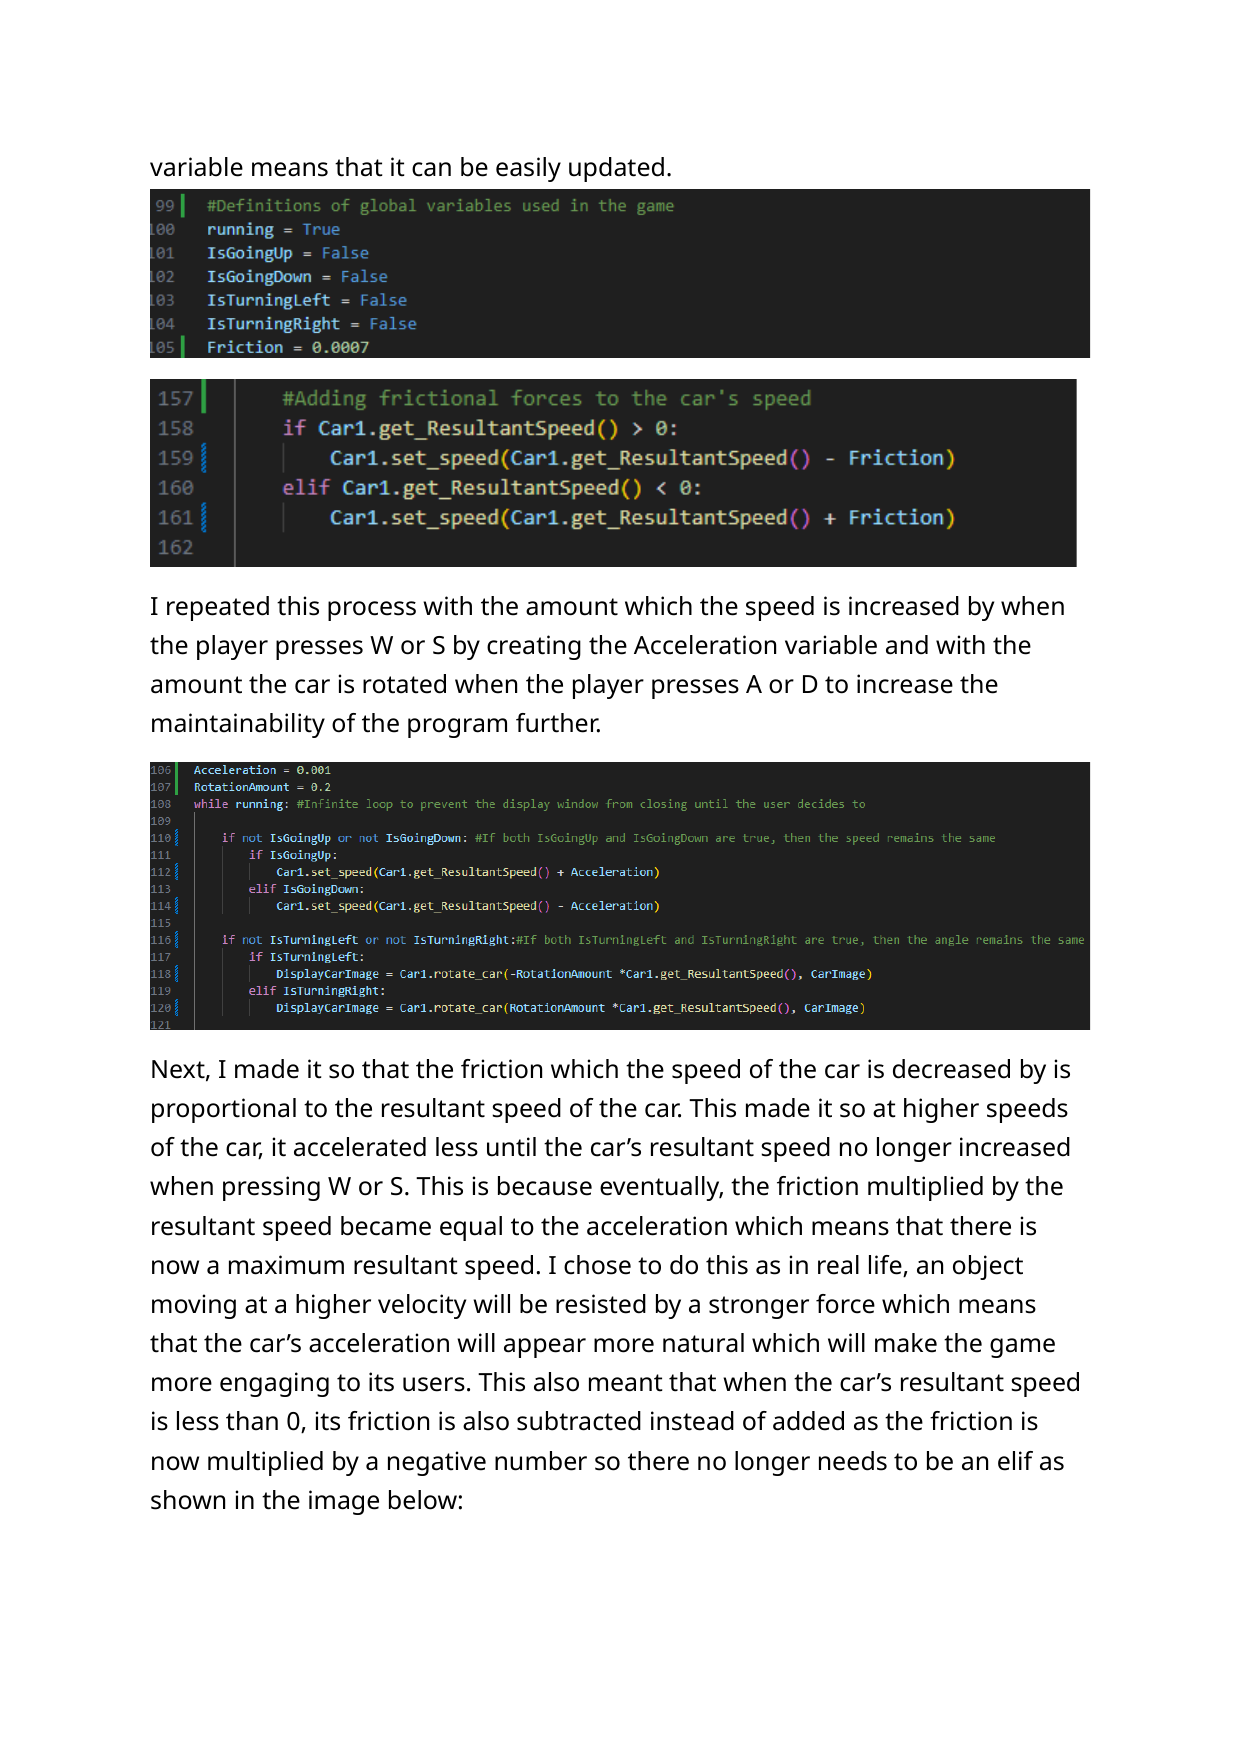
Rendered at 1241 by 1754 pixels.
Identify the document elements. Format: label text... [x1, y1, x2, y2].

picture [150, 189, 1091, 358]
picture [150, 379, 1077, 567]
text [150, 150, 1090, 189]
text Next, I made it so that the friction which the speed of the car is decreased by is proportional to the resultant speed of the car. This made it so at higher speeds of the car, it accelerated less until the car’s resultant speed no longer increased when pressing W or S. This is because eventually, the friction multiplied by the resultant speed became equal to the acceleration which means that there is now a maximum resultant speed. I chose to do this as in real life, an object moving at a higher velocity will be resisted by a stronger force which means that the car’s acceleration will appear more natural which will make the game more engaging to its users. This also meant that when the car’s resultant speed is less than 0, its friction is also subtracted instead of added as the friction is now multiplied by a negative number so there no longer needs to be an elif as shown in the image below: [150, 1051, 1090, 1516]
text I repeated this process with the amount which the speed is increased by when the player presses W or S by creating the Acceleration variable and with the amount the car is rotated when the player presses A or D to increase the maintainability of the program further. [150, 589, 1090, 740]
picture [150, 762, 1091, 1030]
